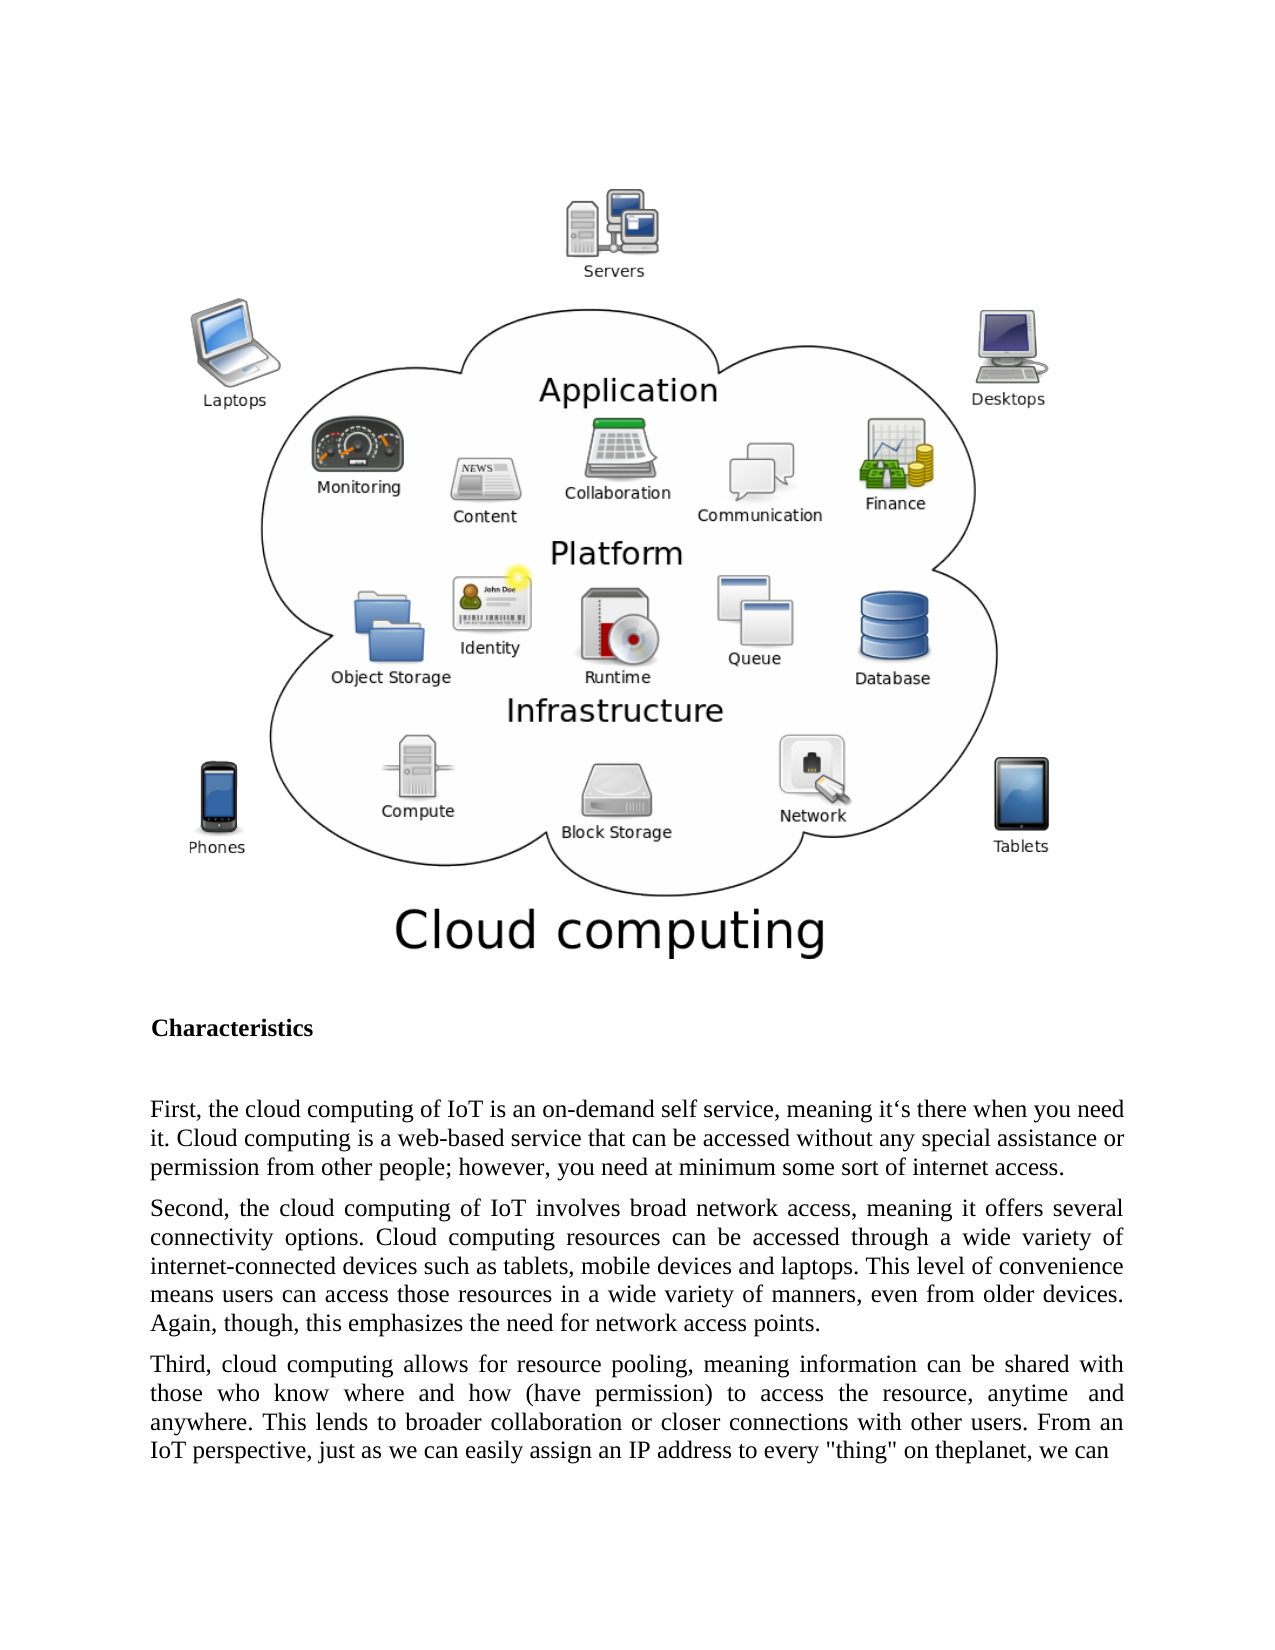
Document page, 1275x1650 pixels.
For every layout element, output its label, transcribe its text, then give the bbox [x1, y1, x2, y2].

text Second, the cloud computing of IoT involves broad network access, meaning it offers several connectivity options. Cloud computing resources can be accessed through a wide variety of internet-connected devices such as tablets, mobile devices and laptops. This level of convenience means users can access those resources in a wide variety of manners, even from older devices. Again, though, this emphasizes the need for network access points. [150, 1193, 1125, 1337]
picture [189, 189, 1050, 959]
text First, the cloud computing of IoT is an on-demand self service, meaning it‘s there when you need it. Cloud computing is a web-based service that can be accessed without any special assistance or permission from other people; however, you need at minimum some sort of internet access. [150, 1094, 1125, 1181]
subtitle Characteristics [151, 1013, 1210, 1042]
text Third, cloud computing allows for resource pooling, meaning information can be shared with those who know where and how (have permission) to access the resource, anytime and anywhere. This lends to broader collaboration or closer connections with other users. From an IoT perspective, just as we can easily assign an IP address to every "thing" on theplanet, we can [150, 1349, 1125, 1464]
